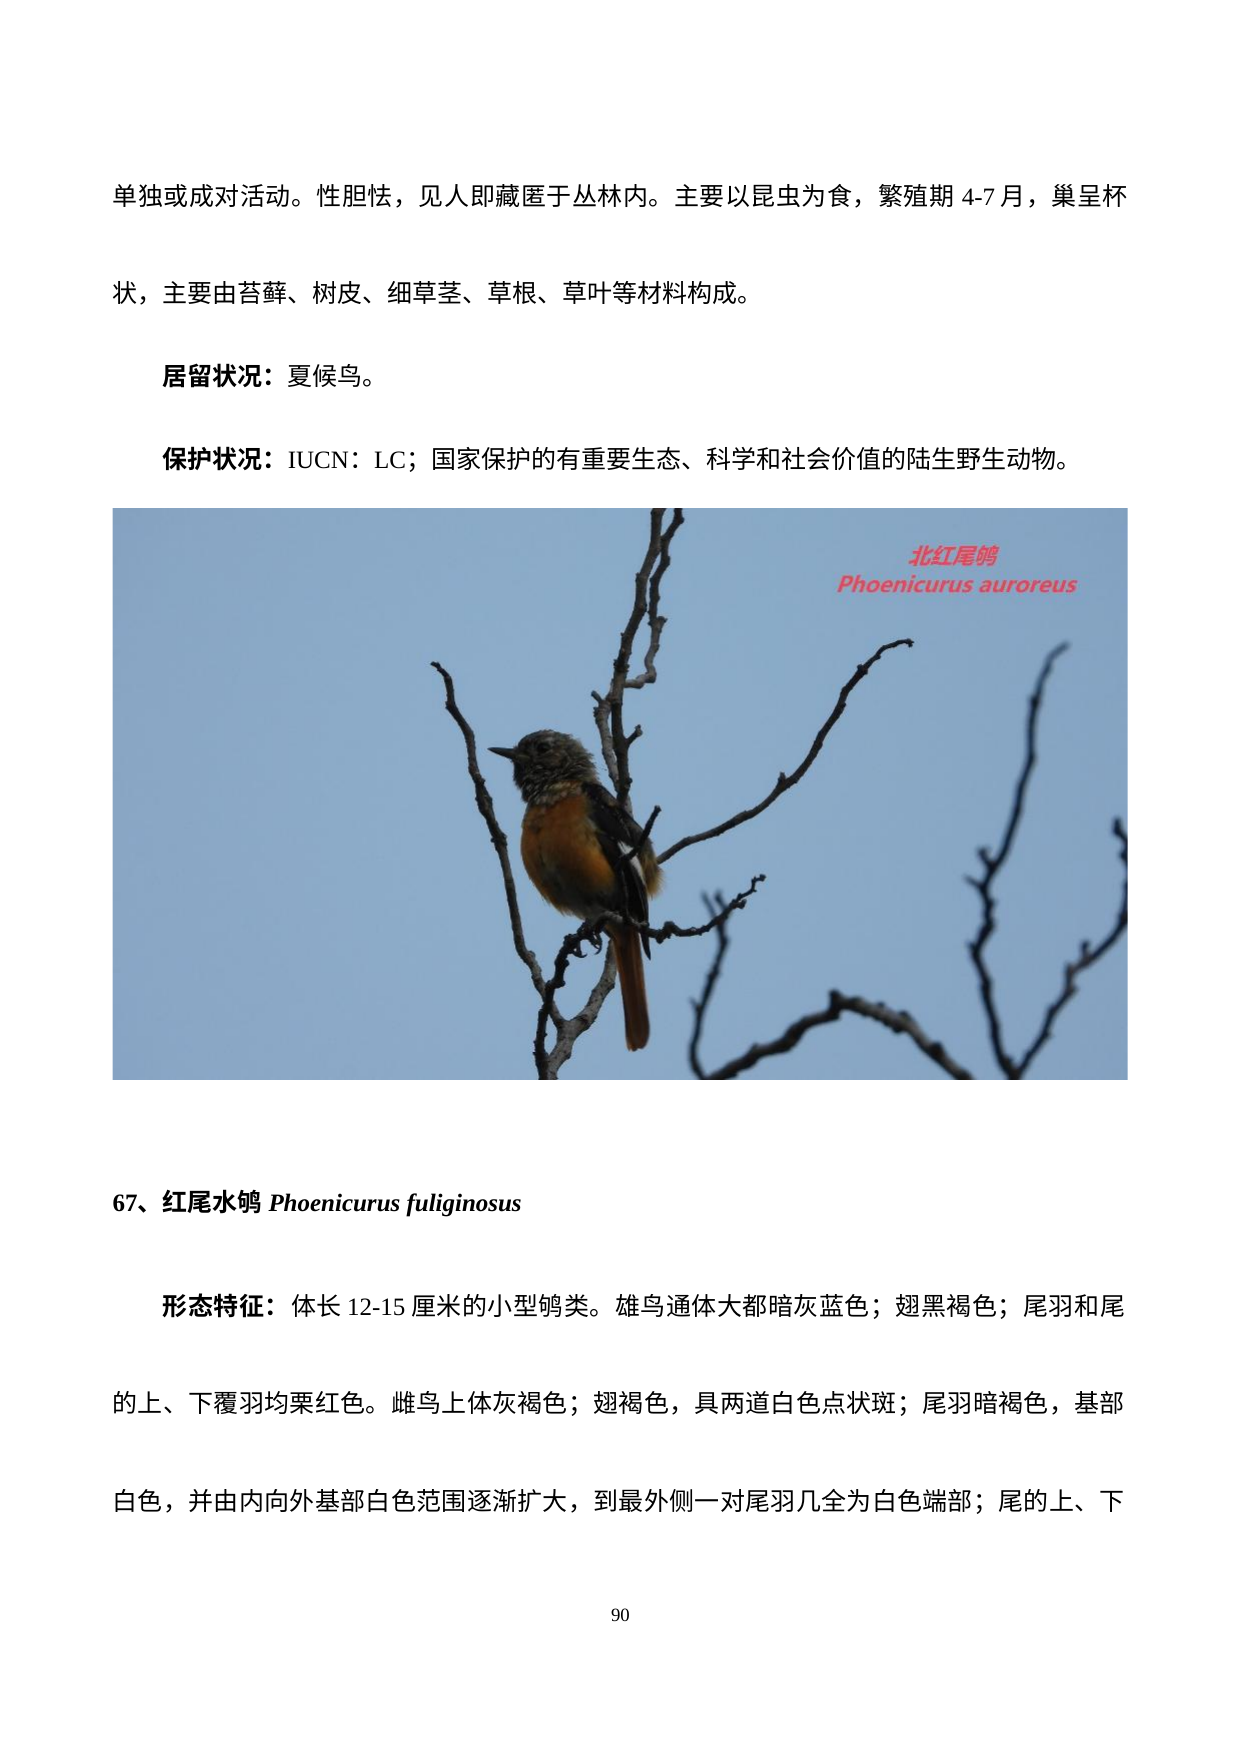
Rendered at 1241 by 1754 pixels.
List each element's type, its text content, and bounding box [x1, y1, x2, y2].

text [112, 162, 1128, 324]
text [112, 1272, 1128, 1532]
text 居留状况：夏候鸟。 [112, 342, 1128, 407]
subtitle 67、红尾水鸲 Phoenicurus fuliginosus [112, 1168, 1128, 1233]
text 保护状况：IUCN：LC；国家保护的有重要生态、科学和社会价值的陆生野生动物。 [112, 426, 1128, 491]
picture [112, 508, 1128, 1080]
